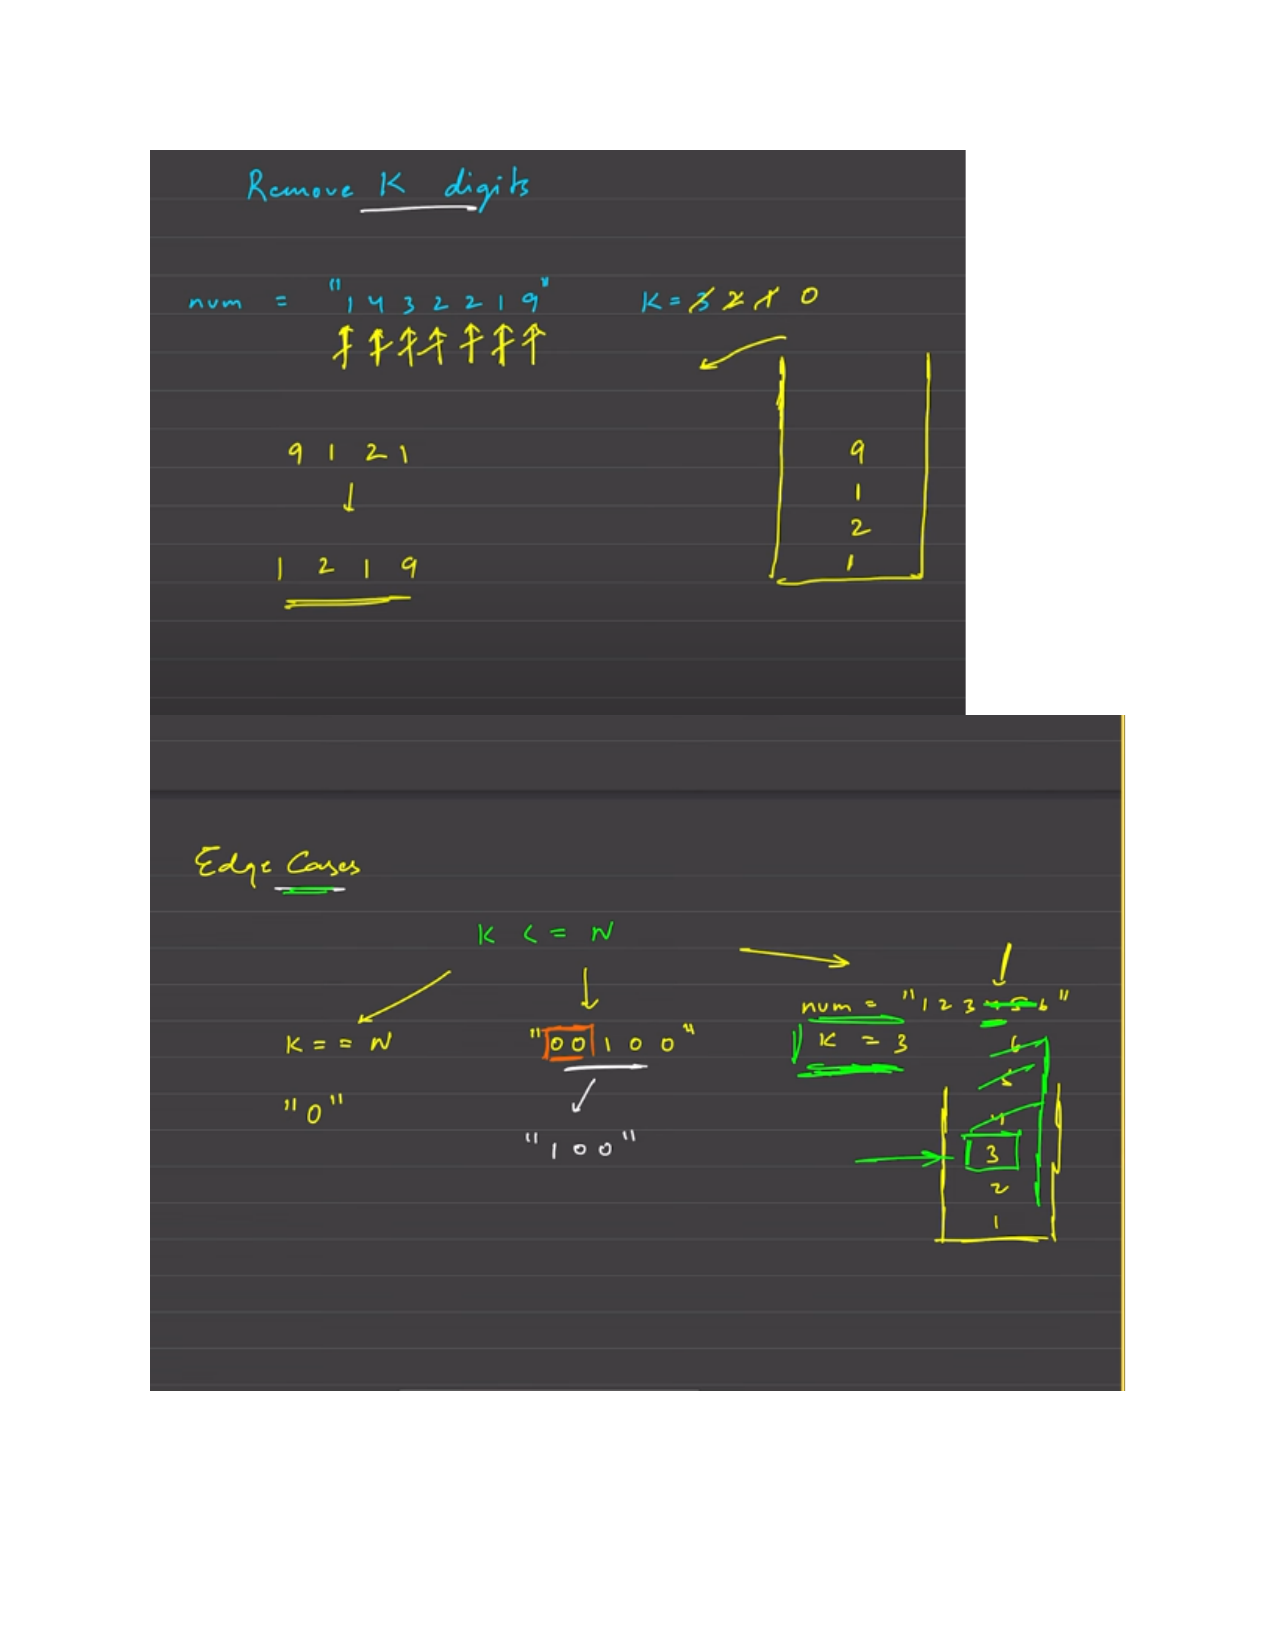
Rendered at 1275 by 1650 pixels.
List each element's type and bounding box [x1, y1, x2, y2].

picture [150, 150, 1125, 1391]
